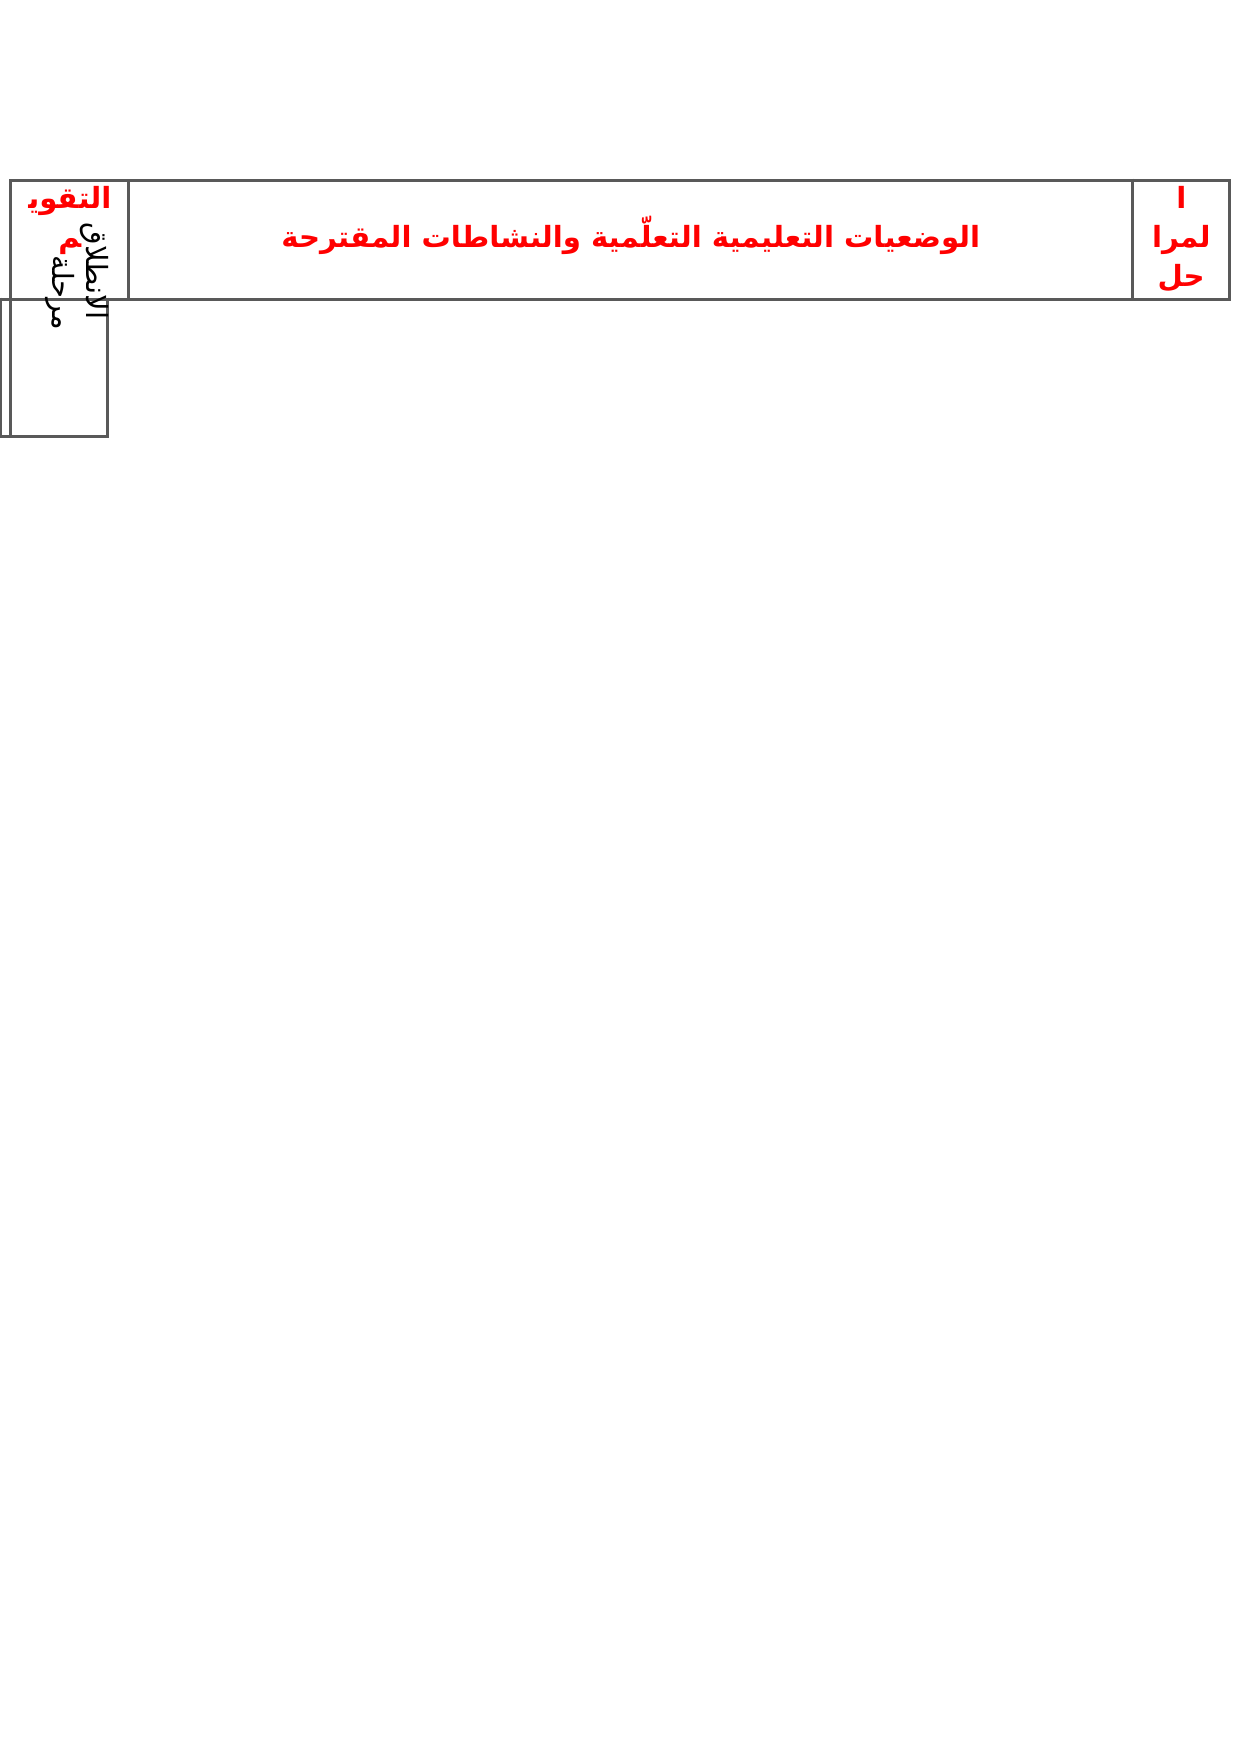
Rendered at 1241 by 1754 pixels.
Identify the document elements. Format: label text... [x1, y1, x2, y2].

table_header الوضعيات التعليمية التعلّمية والنشاطات المقترحة [130, 182, 1131, 298]
table_header المراحل [1134, 182, 1228, 298]
table_header التقويم [12, 182, 127, 298]
table_cell مرحلة الانطلاق [12, 301, 106, 435]
